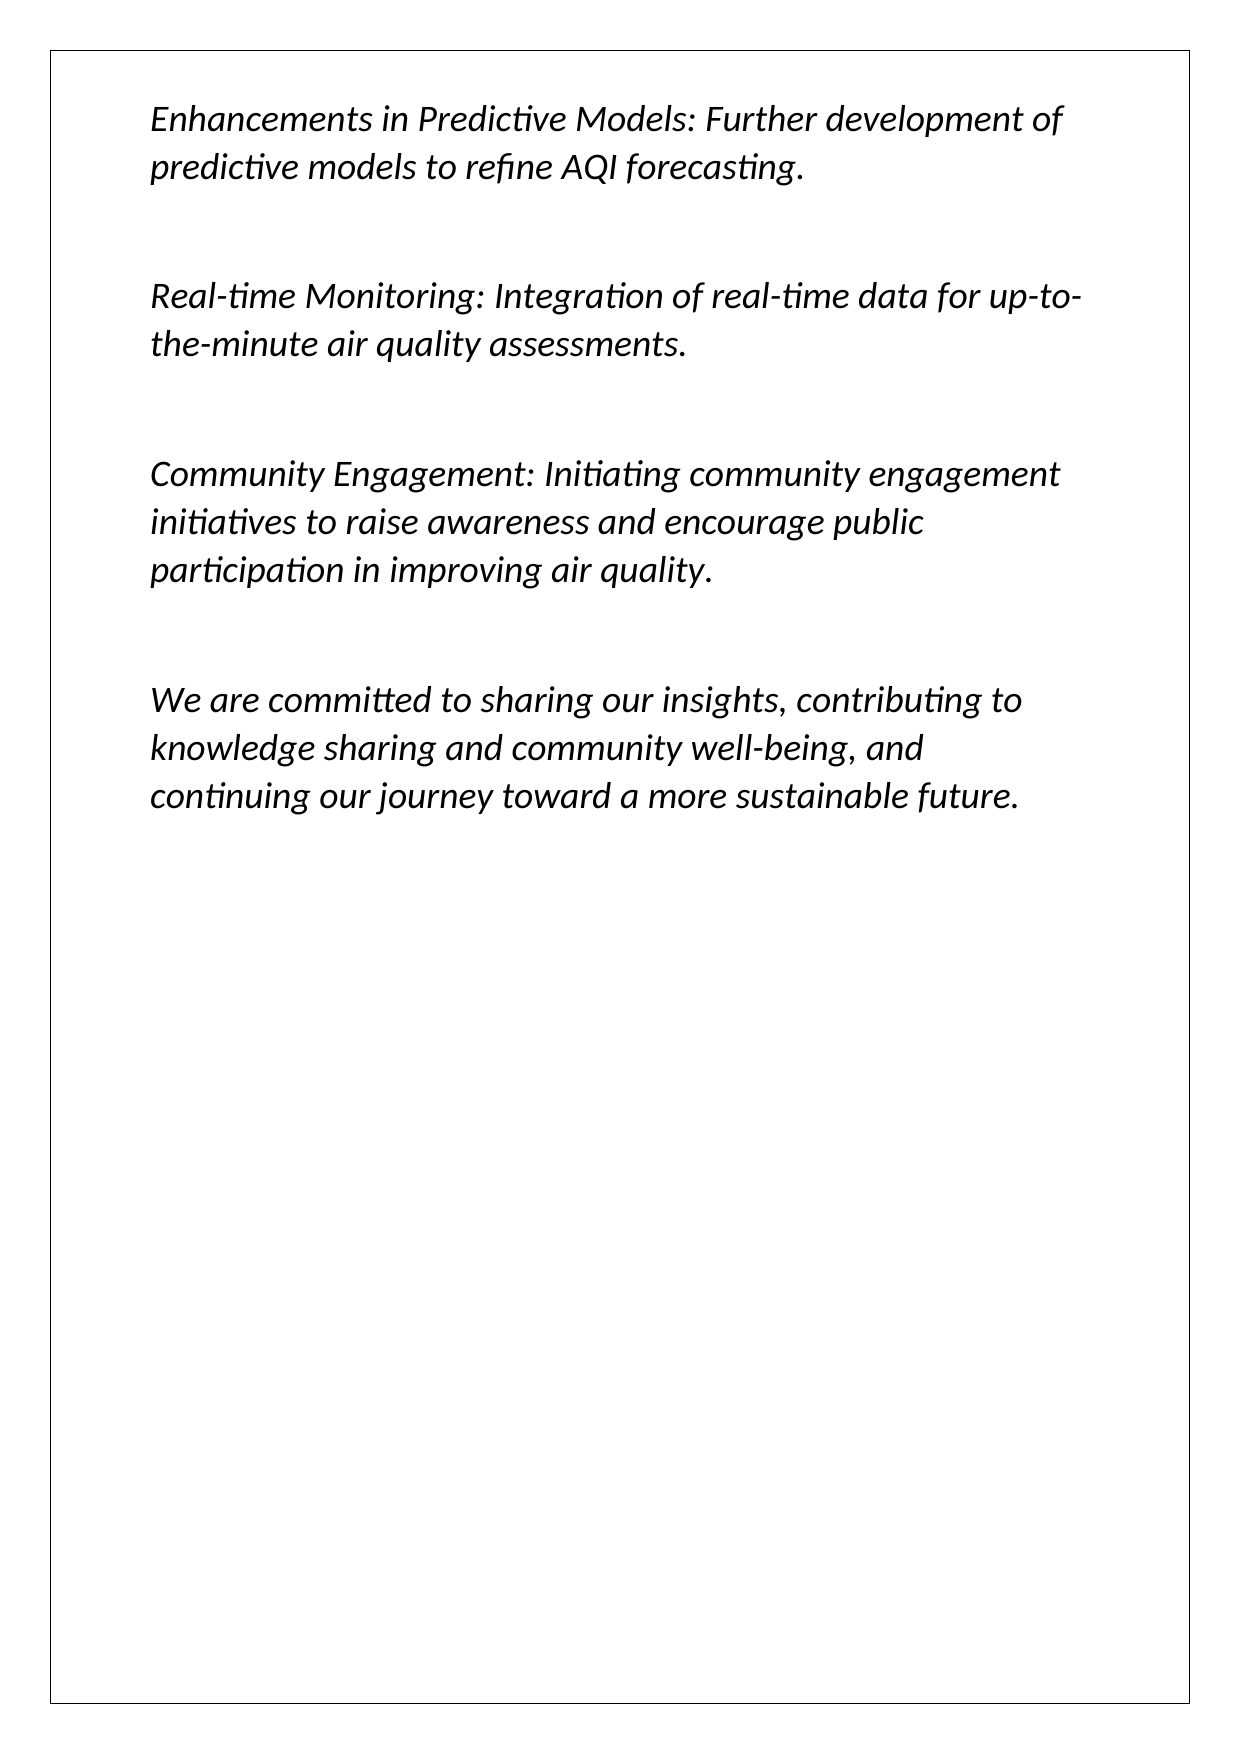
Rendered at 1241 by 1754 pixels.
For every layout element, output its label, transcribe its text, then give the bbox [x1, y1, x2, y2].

text Enhancements in Predictive Models: Further development of predictive models to refine AQI forecasting. [150, 94, 1090, 188]
text Community Engagement: Initiating community engagement initiatives to raise awareness and encourage public participation in improving air quality. [150, 450, 1090, 592]
text Real-time Monitoring: Integration of real-time data for up-to-the-minute air quality assessments. [150, 272, 1090, 366]
text We are committed to sharing our insights, contributing to knowledge sharing and community well-being, and continuing our journey toward a more sustainable future. [150, 676, 1090, 818]
